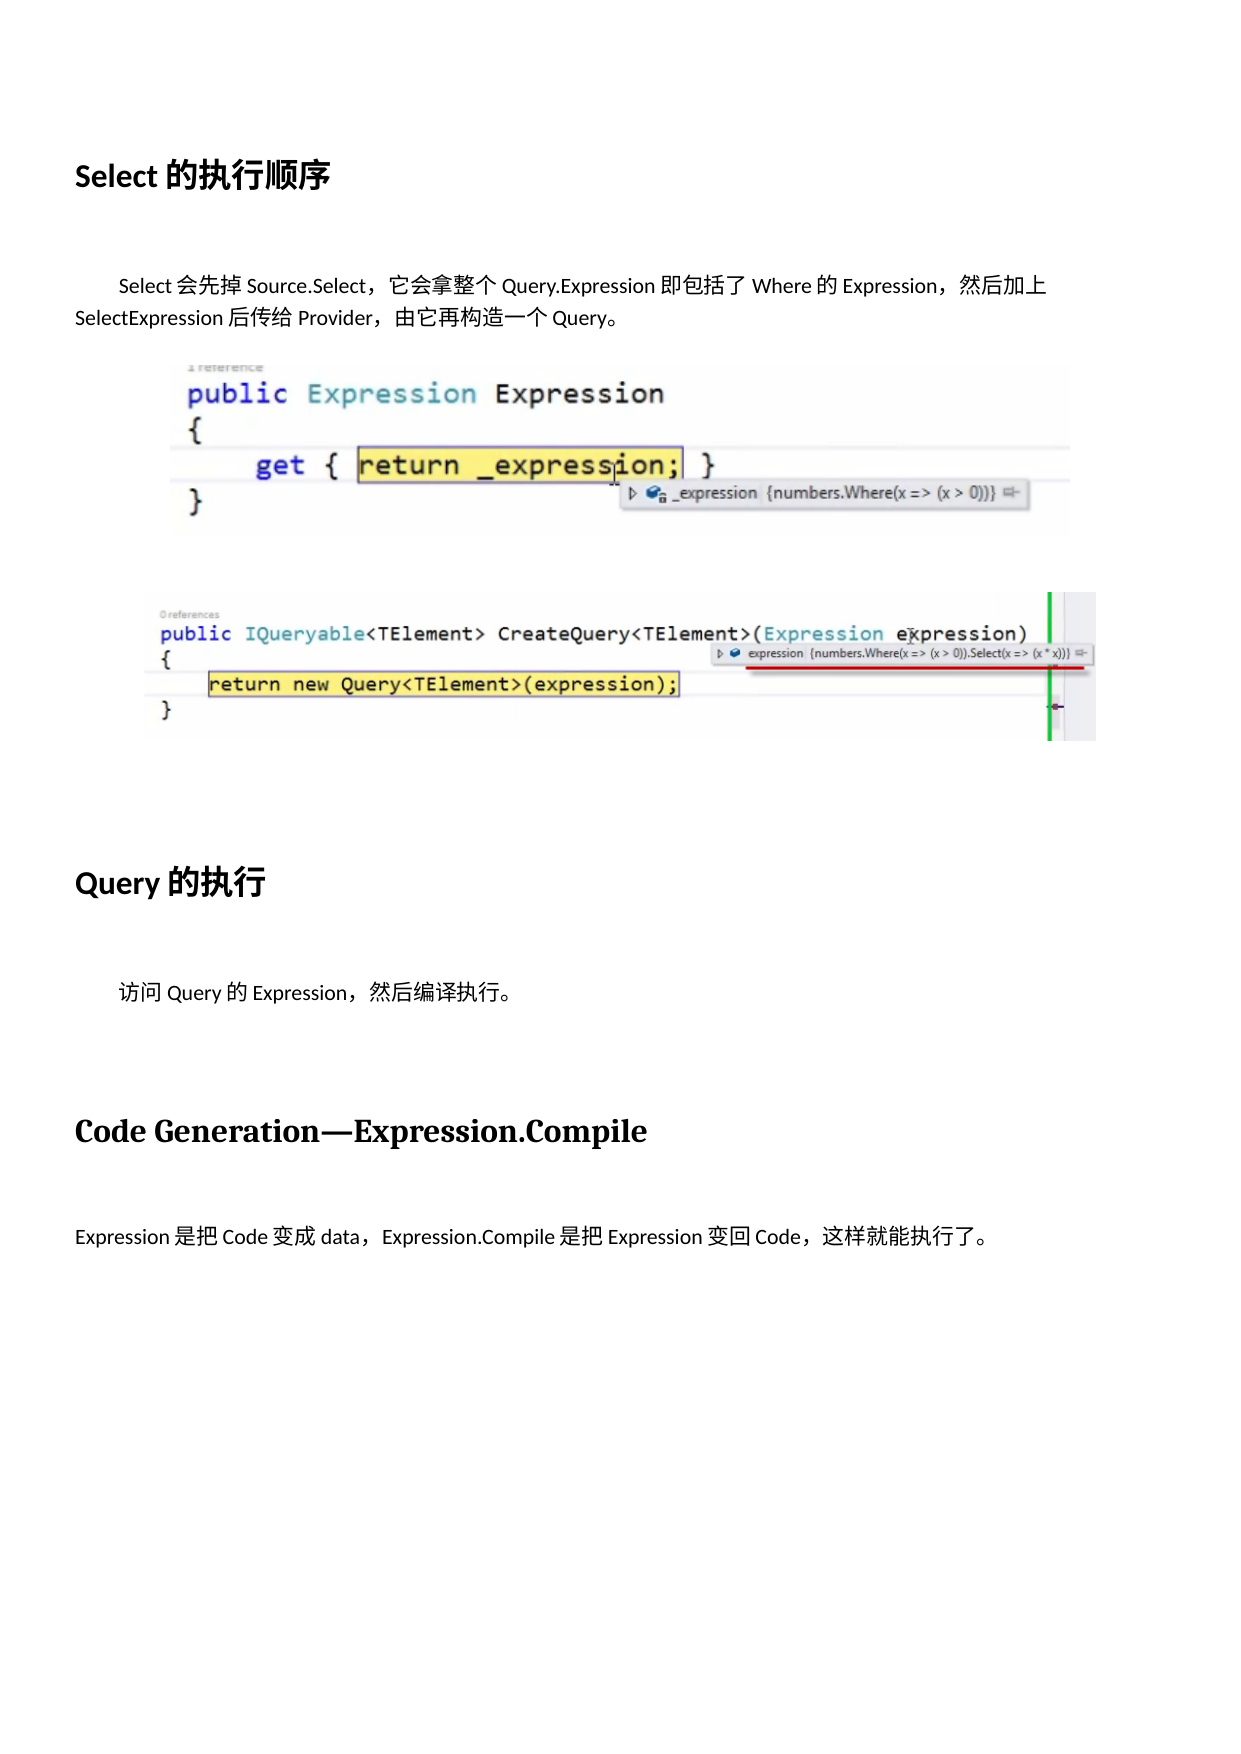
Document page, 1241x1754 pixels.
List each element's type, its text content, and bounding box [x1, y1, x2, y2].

subtitle Select的执行顺序 [75, 140, 1165, 205]
picture [170, 365, 1071, 537]
text Select会先掉Source.Select，它会拿整个Query.Expression即包括了Where的Expression，然后加上SelectExpression后传给Provider，由它再构造一个Query。 [75, 267, 1165, 332]
subtitle Query的执行 [75, 847, 1165, 912]
text Expression是把Code变成data，Expression.Compile是把Expression变回Code，这样就能执行了。 [75, 1219, 1165, 1251]
text 访问Query的Expression，然后编译执行。 [75, 974, 1165, 1007]
picture [144, 592, 1096, 741]
subtitle Code Generation—Expression.Compile [75, 1099, 1165, 1164]
